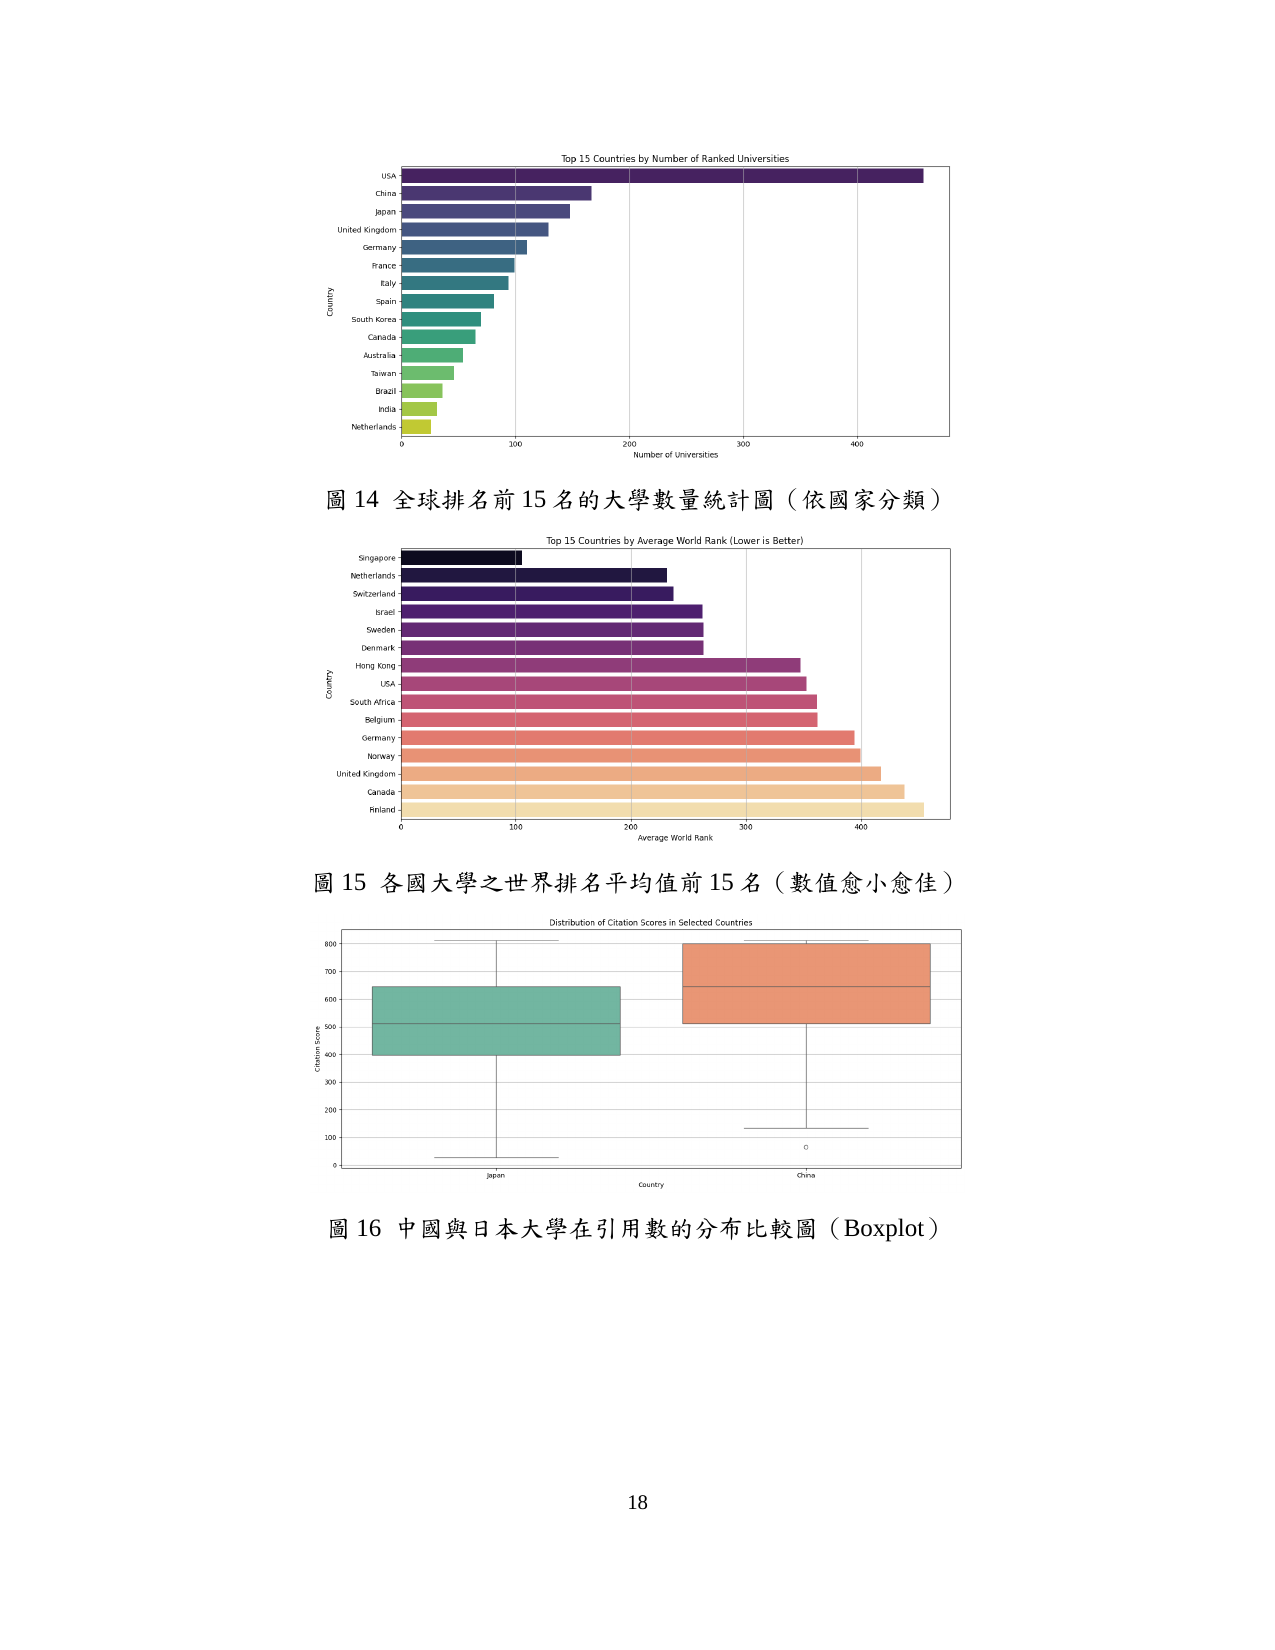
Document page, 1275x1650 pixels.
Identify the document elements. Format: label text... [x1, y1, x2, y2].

picture [320, 531, 955, 847]
picture [321, 150, 954, 464]
picture [310, 914, 965, 1193]
text 圖十四 全球排名前15名的大學數量統計圖（依國家分類） [150, 482, 1125, 513]
text 圖十六 中國與日本大學在引用數的分布比較圖（Boxplot） [150, 1211, 1125, 1242]
text 圖十五 各國大學之世界排名平均值前15名（數值愈小愈佳） [150, 865, 1125, 895]
